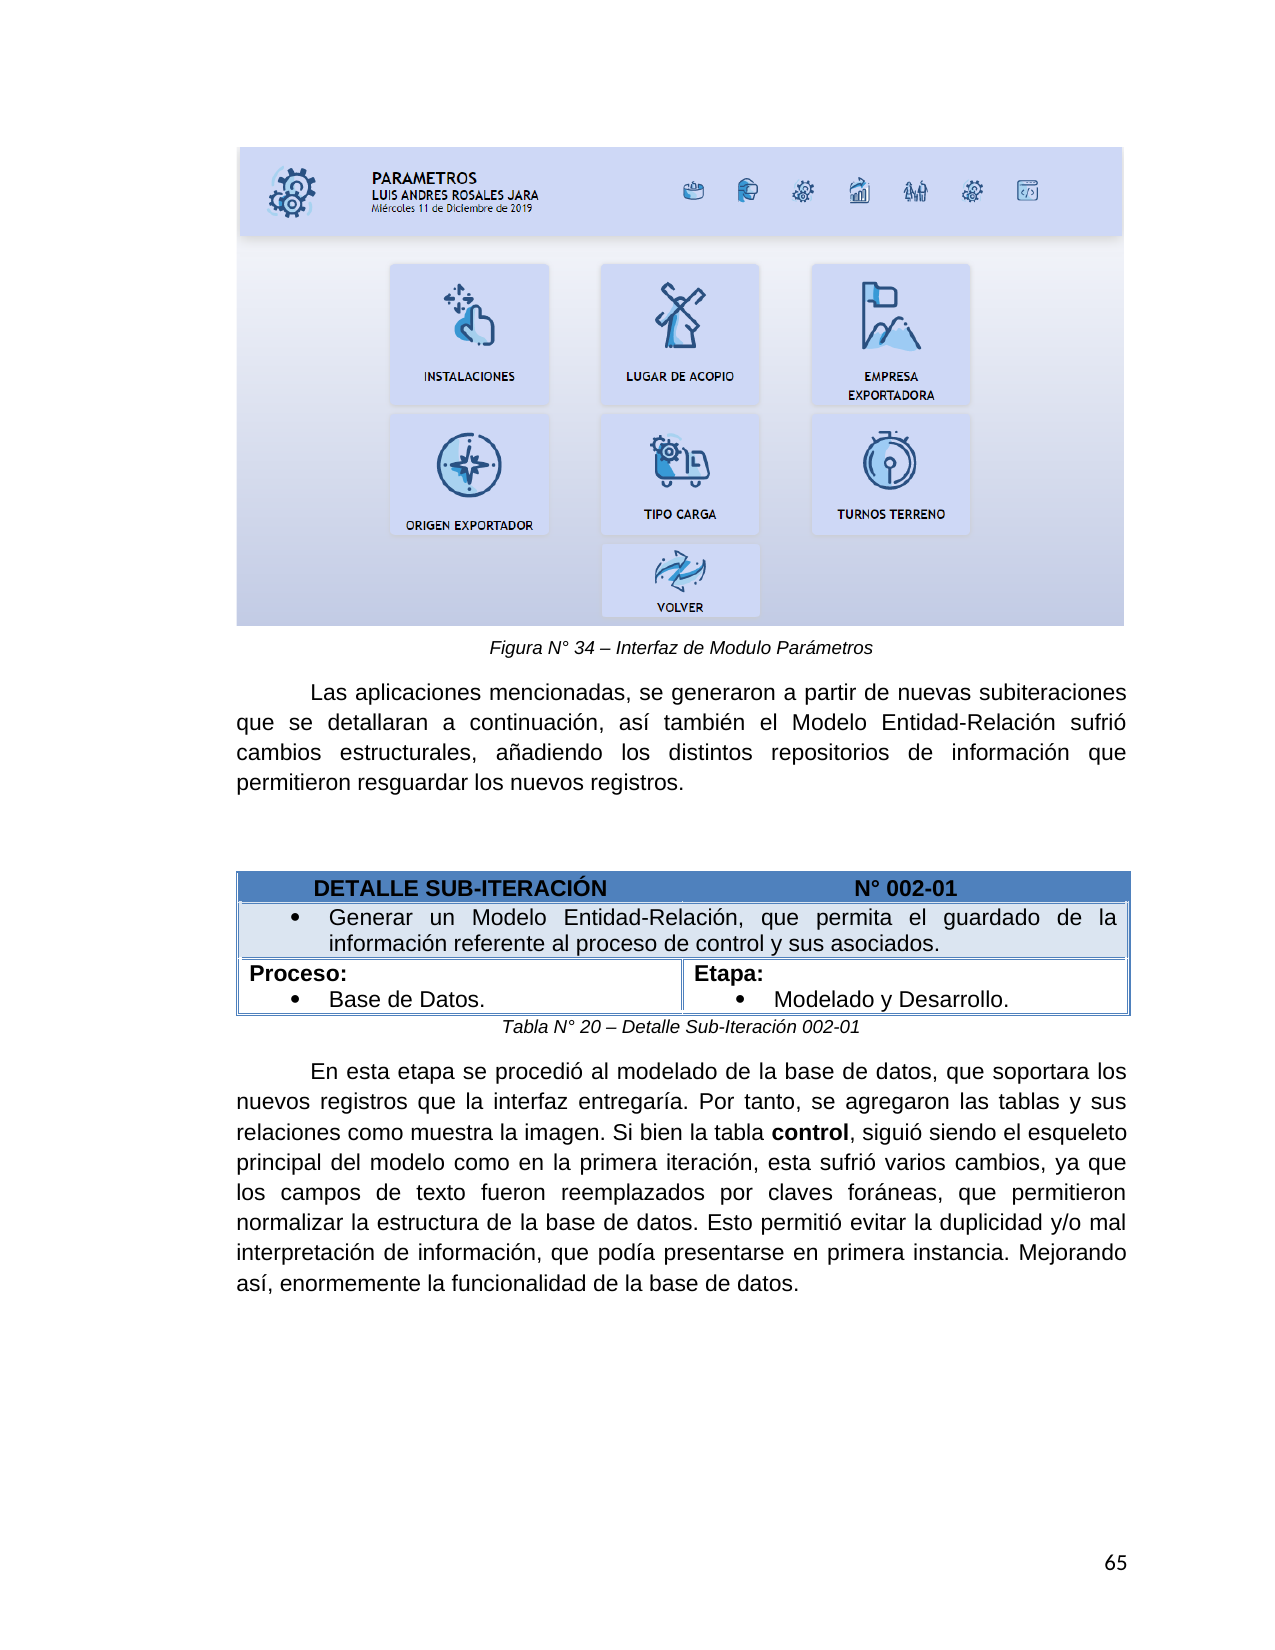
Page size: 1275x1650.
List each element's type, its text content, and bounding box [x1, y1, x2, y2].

text En esta etapa se procedió al modelado de la base de datos, que soportara los nuevos registros que la interfaz entregaría. Por tanto, se agregaron las tablas y sus relaciones como muestra la imagen. Si bien la tabla control, siguió siendo el esqueleto principal del modelo como en la primera iteración, esta sufrió varios cambios, ya que los campos de texto fueron reemplazados por claves foráneas, que permitieron normalizar la estructura de la base de datos. Esto permitió evitar la duplicidad y/o mal interpretación de información, que podía presentarse en primera instancia. Mejorando así, enormemente la funcionalidad de la base de datos. [236, 1058, 1127, 1296]
text Tabla N° 20 – Detalle Sub-Iteración 002-01 [236, 1016, 1127, 1037]
table_cell Proceso: Base de Datos. [239, 957, 683, 1012]
table_cell Generar un Modelo Entidad-Relación, que permita el guardado de la información referente al proceso de control y sus asociados. [239, 901, 1127, 957]
table_header DETALLE SUB-ITERACIÓN [239, 873, 683, 901]
table_cell Etapa: Modelado y Desarrollo. [683, 957, 1127, 1012]
picture [236, 147, 1124, 626]
text Las aplicaciones mencionadas, se generaron a partir de nuevas subiteraciones que se detallaran a continuación, así también el Modelo Entidad-Relación sufrió cambios estructurales, añadiendo los distintos repositorios de información que permitieron resguardar los nuevos registros. [236, 659, 1127, 796]
table_header N° 002-01 [683, 875, 1127, 901]
